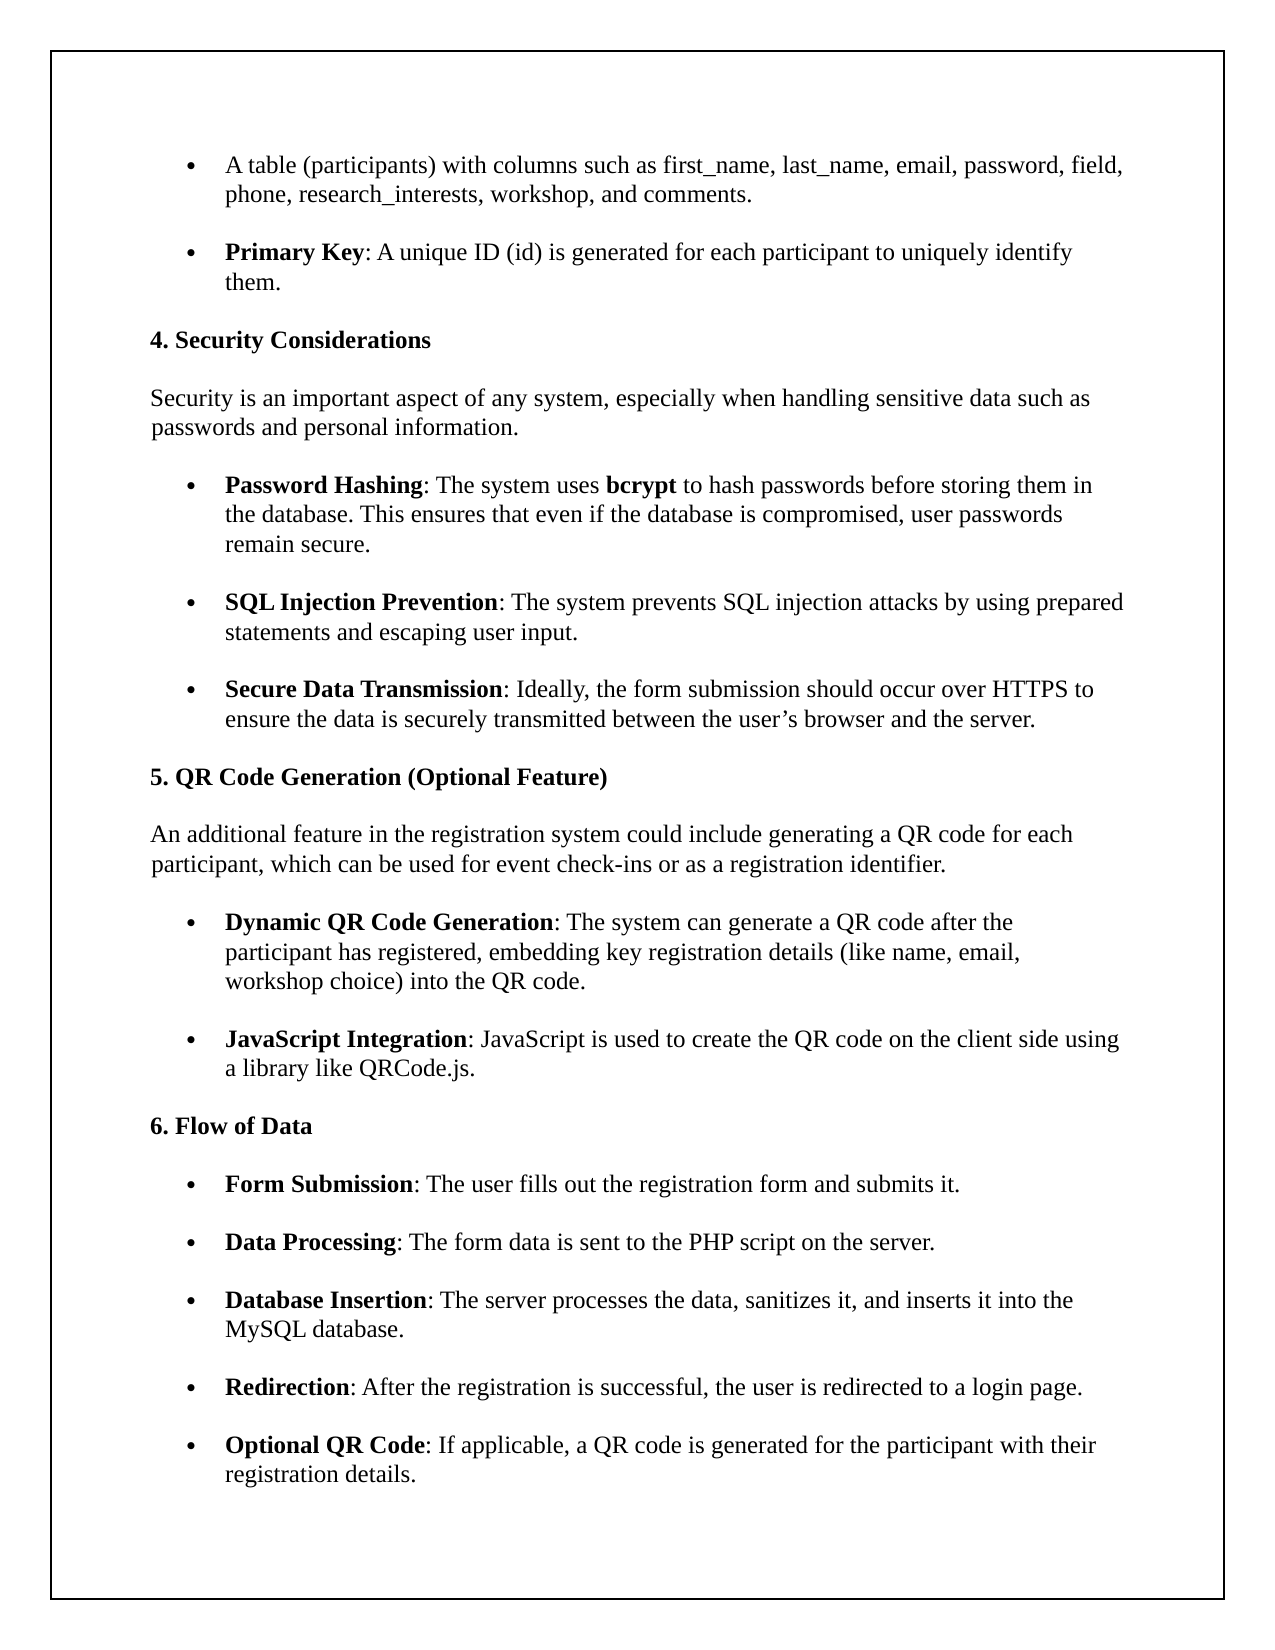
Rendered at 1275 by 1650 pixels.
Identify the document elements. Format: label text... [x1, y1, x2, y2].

list Database Insertion: The server processes the data, sanitizes it, and inserts it into the MySQL database. [187, 1285, 1125, 1343]
text 5. QR Code Generation (Optional Feature) [150, 762, 1125, 791]
text 6. Flow of Data [150, 1111, 1125, 1140]
list SQL Injection Prevention: The system prevents SQL injection attacks by using prepared statements and escaping user input. [187, 587, 1125, 645]
list Redirection: After the registration is successful, the user is redirected to a login page. [187, 1372, 1125, 1401]
list Data Processing: The form data is sent to the PHP script on the server. [187, 1227, 1125, 1256]
list Password Hashing: The system uses bcrypt to hash passwords before storing them in the database. This ensures that even if the database is compromised, user passwords remain secure. [187, 470, 1125, 558]
list A table (participants) with columns such as first_name, last_name, email, password, field, phone, research_interests, workshop, and comments. [187, 150, 1125, 208]
list Primary Key: A unique ID (id) is generated for each participant to uniquely identify them. [187, 237, 1125, 296]
text 4. Security Considerations [150, 325, 1125, 353]
list JavaScript Integration: JavaScript is used to create the QR code on the client side using a library like QRCode.js. [187, 1024, 1125, 1082]
list Secure Data Transmission: Ideally, the form submission should occur over HTTPS to ensure the data is securely transmitted between the user’s browser and the server. [187, 674, 1125, 733]
text Security is an important aspect of any system, especially when handling sensitive data such as passwords and personal information. [150, 383, 1125, 441]
list Dynamic QR Code Generation: The system can generate a QR code after the participant has registered, embedding key registration details (like name, email, workshop choice) into the QR code. [187, 907, 1125, 995]
list Optional QR Code: If applicable, a QR code is generated for the participant with their registration details. [187, 1430, 1125, 1488]
list Form Submission: The user fills out the registration form and submits it. [187, 1169, 1125, 1198]
text An additional feature in the registration system could include generating a QR code for each participant, which can be used for event check-ins or as a registration identifier. [150, 819, 1125, 878]
